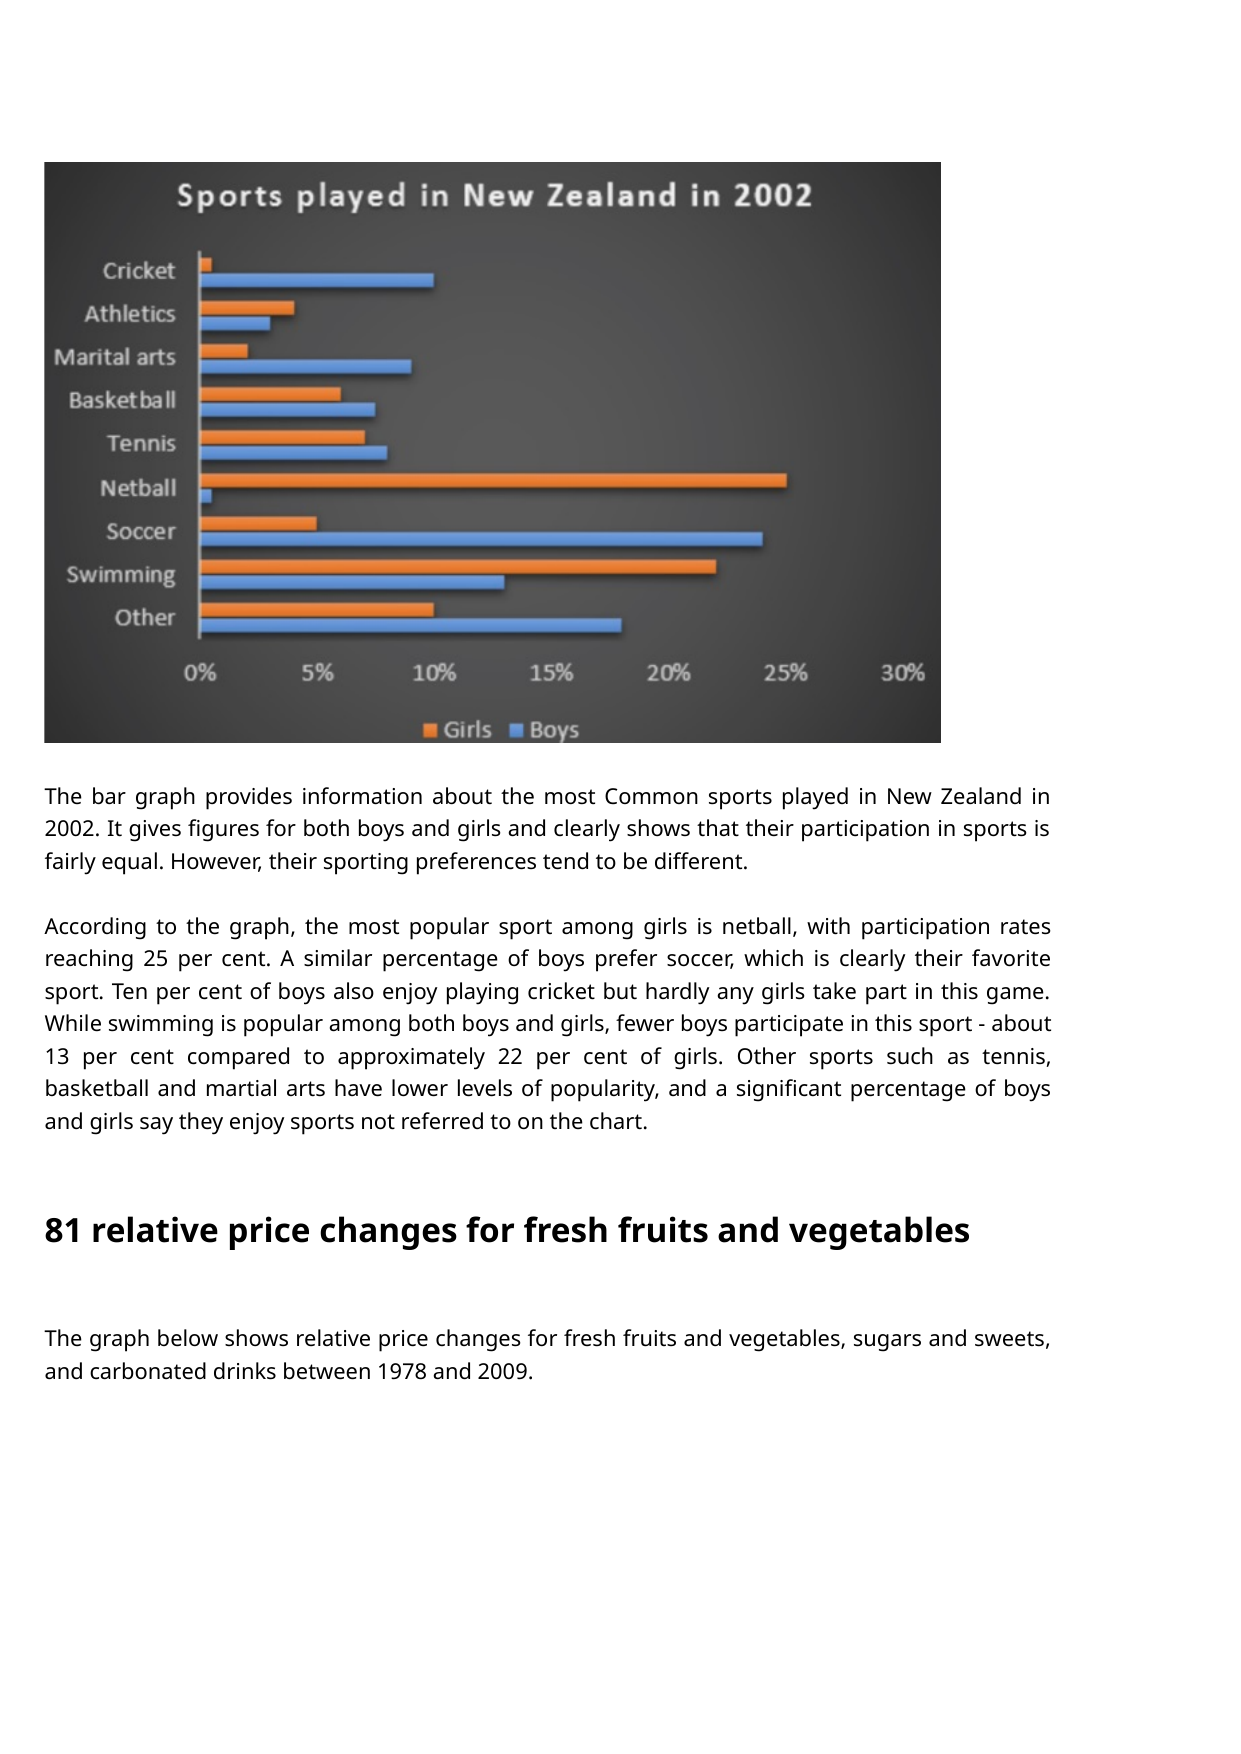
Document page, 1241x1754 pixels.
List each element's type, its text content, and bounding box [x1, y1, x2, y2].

picture [44, 162, 941, 743]
text The graph below shows relative price changes for fresh fruits and vegetables, sugars and sweets, and carbonated drinks between 1978 and 2009. [44, 1322, 1053, 1419]
text According to the graph, the most popular sport among girls is netball, with participation rates reaching 25 per cent. A similar percentage of boys prefer soccer, which is clearly their favorite sport. Ten per cent of boys also enjoy playing cricket but hardly any girls take part in this game. While swimming is popular among both boys and girls, fewer boys participate in this sport - about 13 per cent compared to approximately 22 per cent of girls. Other sports such as tennis, basketball and martial arts have lower levels of popularity, and a significant percentage of boys and girls say they enjoy sports not referred to on the chart. [44, 909, 1053, 1169]
text The bar graph provides information about the most Common sports played in New Zealand in 2002. It gives figures for both boys and girls and clearly shows that their participation in sports is fairly equal. However, their sporting preferences tend to be different. [44, 779, 1053, 909]
subtitle 81 relative price changes for fresh fruits and vegetables [44, 1197, 1053, 1262]
